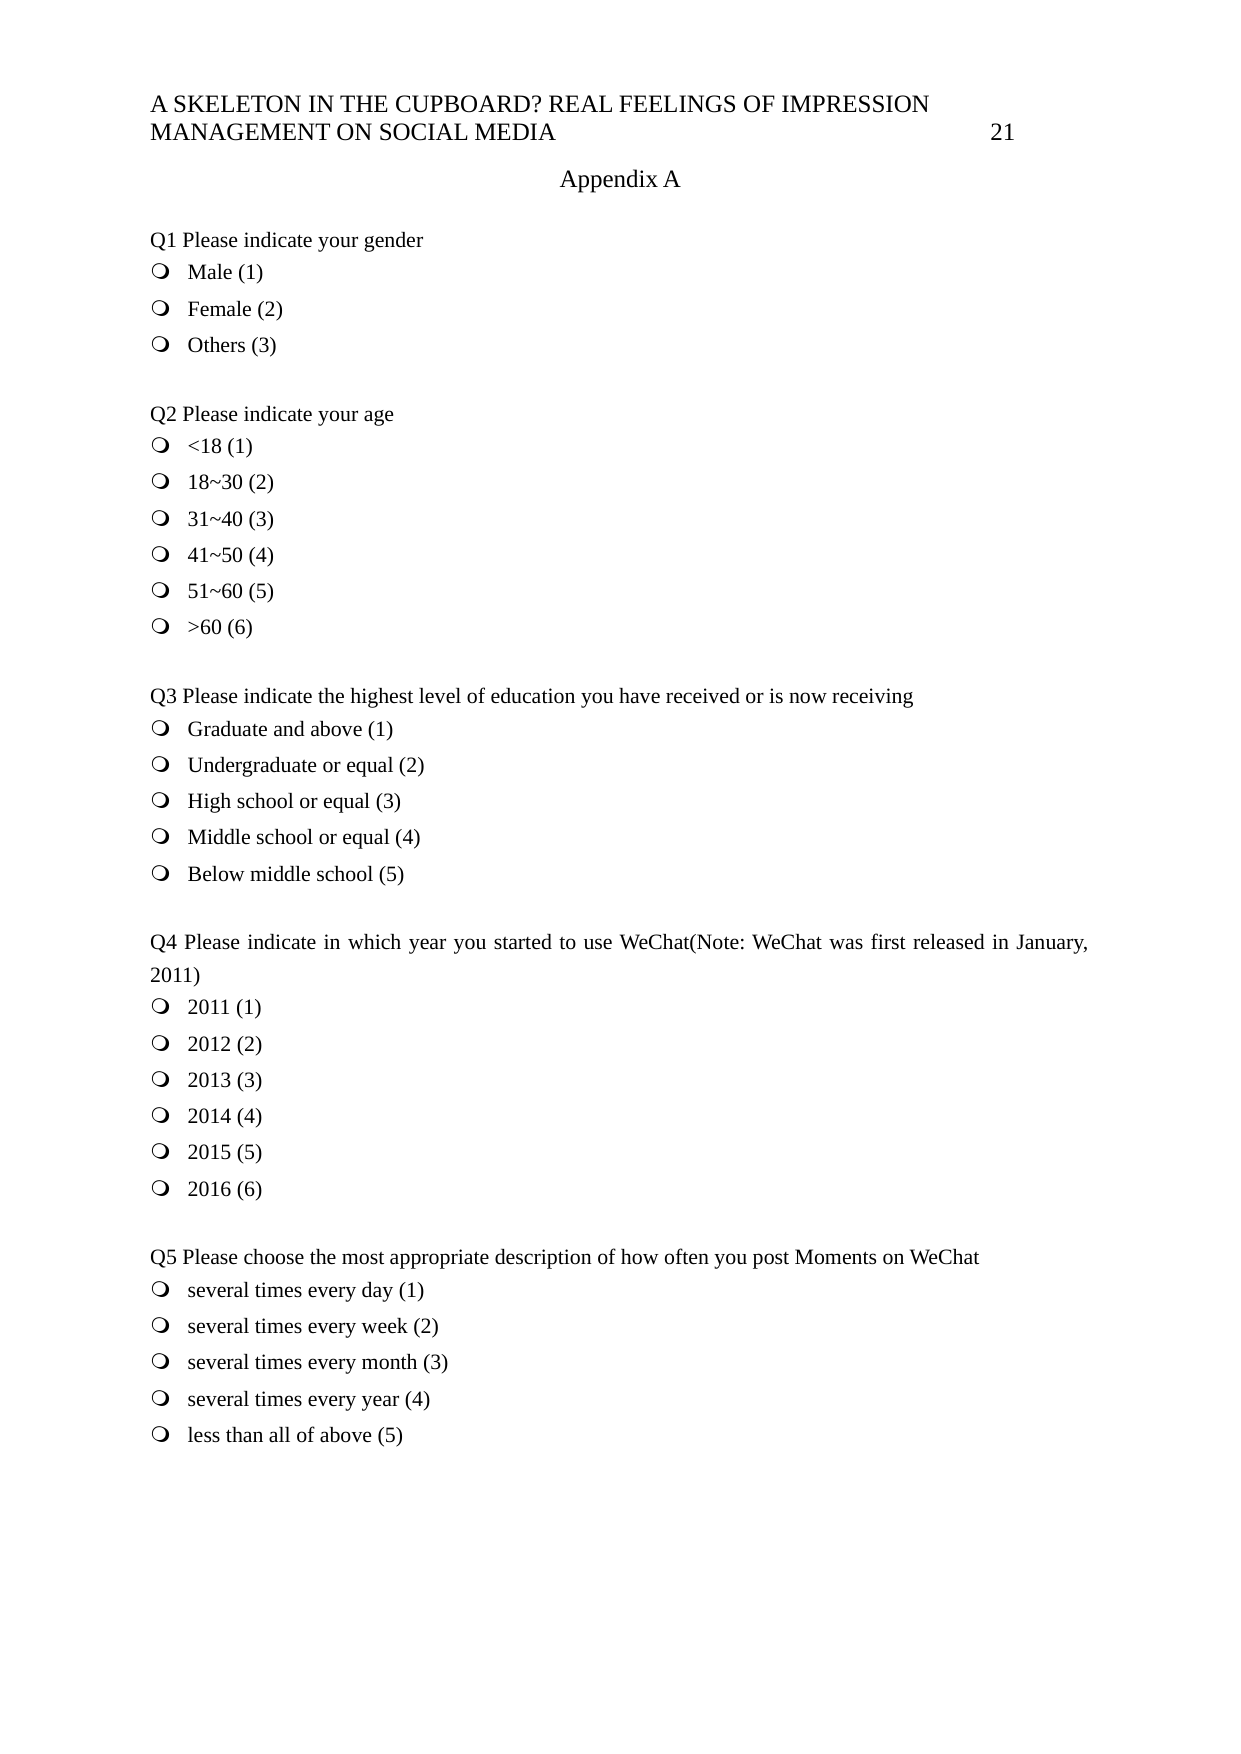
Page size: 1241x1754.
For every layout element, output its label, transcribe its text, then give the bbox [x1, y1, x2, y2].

list >60 (6) [150, 611, 1090, 643]
list several times every month (3) [150, 1346, 1090, 1378]
list 2015 (5) [150, 1136, 1090, 1168]
list several times every week (2) [150, 1309, 1090, 1342]
list Graduate and above (1) [150, 712, 1090, 744]
list Male (1) [150, 256, 1090, 288]
text Q1 Please indicate your gender [150, 223, 1090, 256]
list 2016 (6) [150, 1172, 1090, 1204]
list 51~60 (5) [150, 574, 1090, 607]
list several times every day (1) [150, 1273, 1090, 1306]
list 2012 (2) [150, 1027, 1090, 1059]
list several times every year (4) [150, 1382, 1090, 1414]
text Q4 Please indicate in which year you started to use WeChat(Note: WeChat was first released in January, 2011) [150, 926, 1090, 991]
list <18 (1) [150, 429, 1090, 462]
list 31~40 (3) [150, 502, 1090, 534]
list 2013 (3) [150, 1063, 1090, 1096]
list Female (2) [150, 292, 1090, 324]
list less than all of above (5) [150, 1418, 1090, 1451]
list Below middle school (5) [150, 857, 1090, 889]
list 2011 (1) [150, 991, 1090, 1023]
text Q2 Please indicate your age [150, 397, 1090, 429]
list High school or equal (3) [150, 784, 1090, 817]
text Q3 Please indicate the highest level of education you have received or is now receiving [150, 679, 1090, 712]
list Middle school or equal (4) [150, 821, 1090, 853]
list 18~30 (2) [150, 466, 1090, 498]
list 2014 (4) [150, 1099, 1090, 1132]
list Undergraduate or equal (2) [150, 748, 1090, 781]
text Appendix A [150, 162, 1090, 194]
text Q5 Please choose the most appropriate description of how often you post Moments on WeChat [150, 1241, 1090, 1273]
list 41~50 (4) [150, 538, 1090, 571]
list Others (3) [150, 328, 1090, 361]
